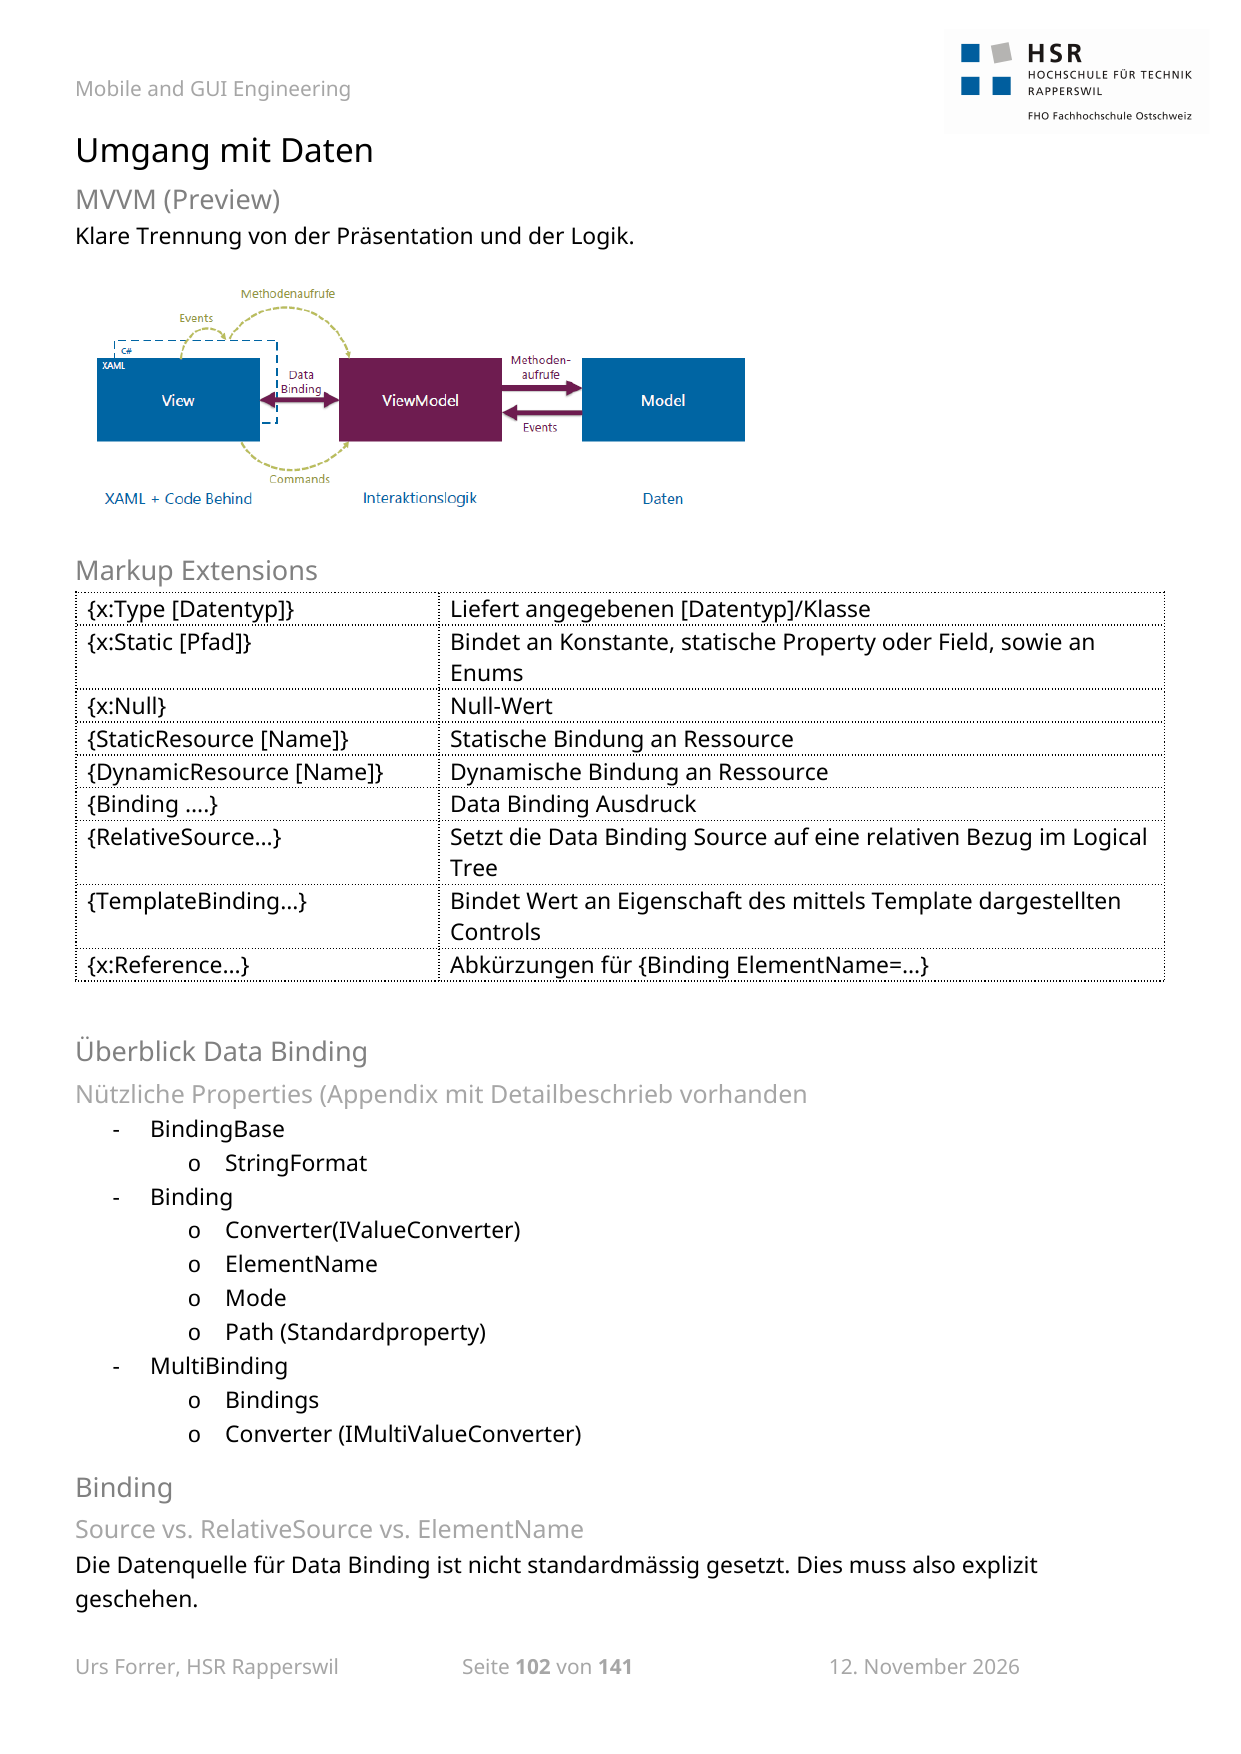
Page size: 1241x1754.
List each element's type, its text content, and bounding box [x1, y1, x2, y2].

text Die Datenquelle für Data Binding ist nicht standardmässig gesetzt. Dies muss also explizit geschehen. [75, 1549, 1165, 1614]
table_cell Statische Bindung an Ressource [439, 721, 1164, 754]
table_cell {x:Static [Pfad]} [76, 624, 439, 688]
text Klare Trennung von der Präsentation und der Logik. [75, 220, 1165, 251]
subtitle MVVM (Preview) [75, 180, 1165, 217]
table_cell Bindet an Konstante, statische Property oder Field, sowie an Enums [439, 624, 1164, 688]
list Path (Standardproperty) [187, 1316, 1165, 1347]
list Binding [112, 1181, 1165, 1212]
list StringFormat [187, 1147, 1165, 1178]
table_cell {DynamicResource [Name]} [76, 754, 439, 787]
table_cell Abkürzungen für {Binding ElementName=…} [439, 948, 1164, 980]
table_cell Bindet Wert an Eigenschaft des mittels Template dargestellten Controls [439, 884, 1164, 948]
list Bindings [187, 1384, 1165, 1415]
subtitle Nützliche Properties (Appendix mit Detailbeschrieb vorhanden [75, 1076, 1165, 1110]
list Converter (IMultiValueConverter) [187, 1417, 1165, 1449]
table_cell {TemplateBinding…} [76, 884, 439, 948]
table_cell {StaticResource [Name]} [76, 721, 439, 754]
list ElementName [187, 1248, 1165, 1280]
subtitle Binding [75, 1468, 1165, 1505]
list Converter(IValueConverter) [187, 1214, 1165, 1246]
table_cell {x:Reference…} [76, 948, 439, 980]
table_cell Data Binding Ausdruck [439, 787, 1164, 819]
table_header {x:Type [Datentyp]} [76, 591, 439, 624]
list BindingBase [112, 1113, 1165, 1144]
subtitle Umgang mit Daten [75, 127, 1165, 173]
subtitle Überblick Data Binding [75, 1032, 1165, 1069]
table_cell {RelativeSource…} [76, 820, 439, 883]
table_header Liefert angegebenen [Datentyp]/Klasse [439, 591, 1164, 624]
table_cell {x:Null} [76, 688, 439, 721]
picture [943, 29, 1210, 134]
list MultiBinding [112, 1350, 1165, 1381]
subtitle Markup Extensions [75, 552, 1165, 588]
picture [75, 270, 768, 533]
subtitle Source vs. RelativeSource vs. ElementName [75, 1512, 1165, 1546]
table_cell Null-Wert [439, 688, 1164, 721]
table_cell Setzt die Data Binding Source auf eine relativen Bezug im Logical Tree [439, 820, 1164, 883]
list Mode [187, 1282, 1165, 1313]
table_cell Dynamische Bindung an Ressource [439, 754, 1164, 787]
table_cell {Binding ….} [76, 787, 439, 819]
